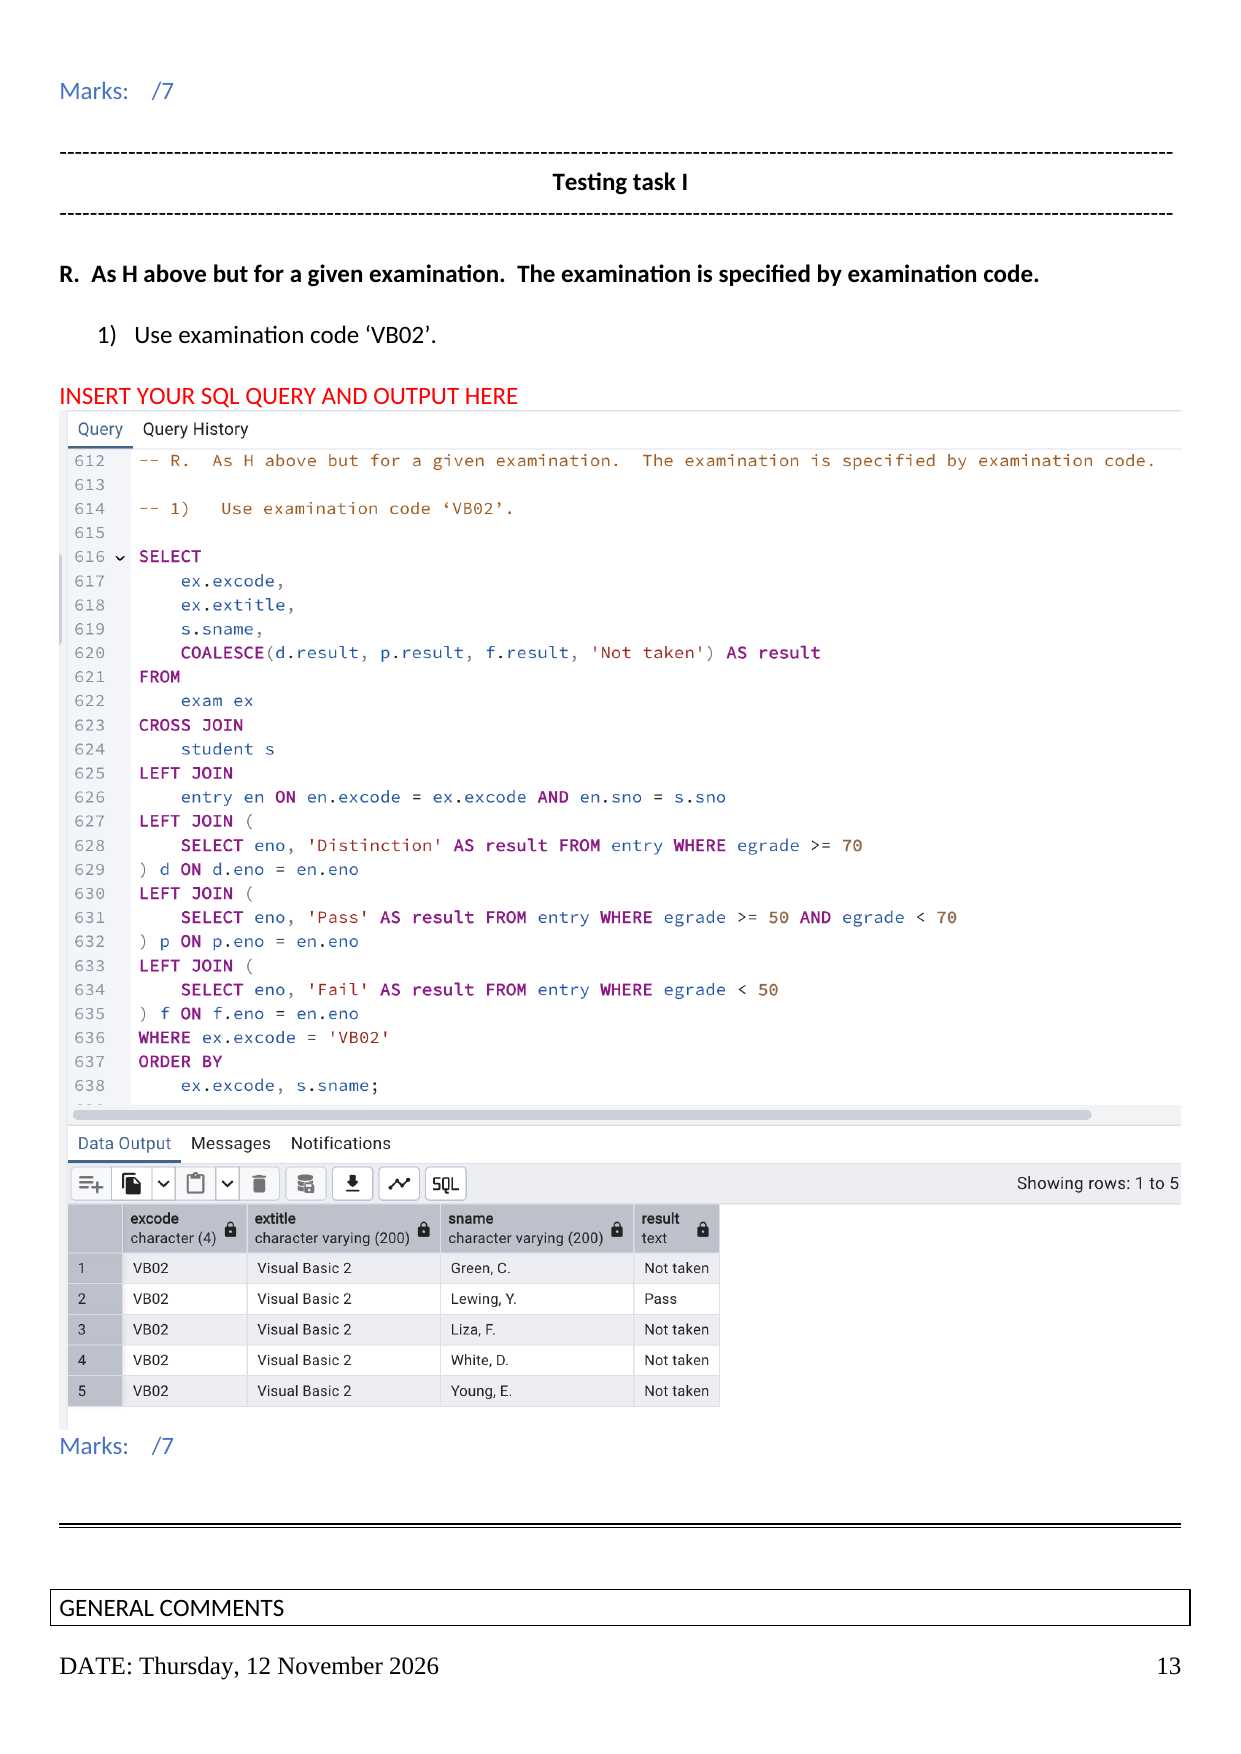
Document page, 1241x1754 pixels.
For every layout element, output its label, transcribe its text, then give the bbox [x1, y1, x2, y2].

text INSERT YOUR SQL QUERY AND OUTPUT HERE [59, 380, 1181, 410]
text Marks: /7 [59, 75, 1181, 106]
text -------------------------------------------------------------------------------------------------------------------------------------------------- [59, 136, 1181, 167]
list Use examination code ‘VB02’. [97, 319, 1181, 350]
text Testing task I [59, 167, 1181, 197]
text Marks: /7 [59, 1430, 1181, 1460]
text GENERAL COMMENTS [51, 1590, 1189, 1625]
picture [59, 410, 1182, 1430]
text -------------------------------------------------------------------------------------------------------------------------------------------------- [59, 197, 1181, 228]
text R. As H above but for a given examination. The examination is specified by examination code. [59, 258, 1181, 289]
